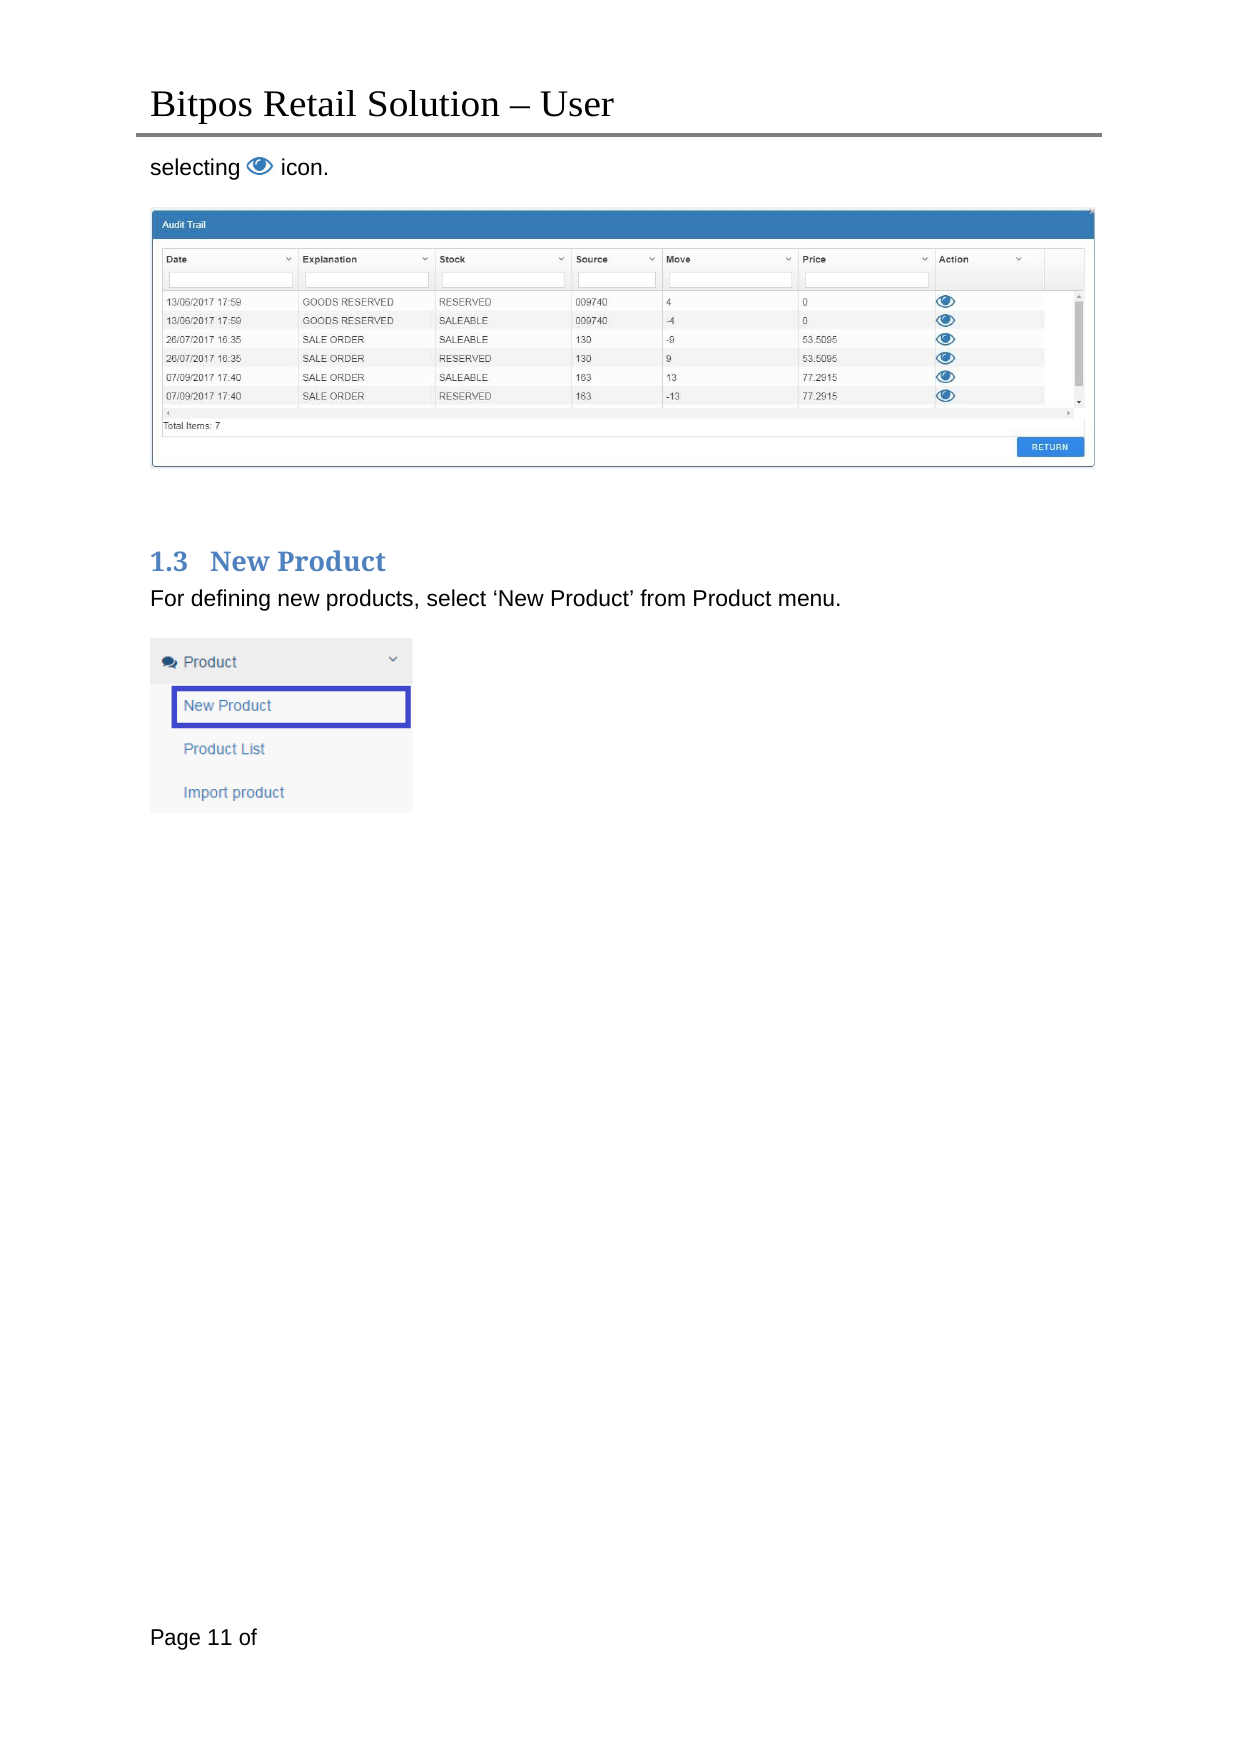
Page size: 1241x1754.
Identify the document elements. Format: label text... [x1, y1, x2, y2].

picture [246, 156, 275, 176]
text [150, 154, 1030, 181]
text For defining new products, select ‘New Product’ from Product menu. [150, 585, 1178, 611]
picture [150, 207, 1096, 469]
picture [150, 637, 413, 813]
subtitle New Product [150, 543, 1178, 579]
